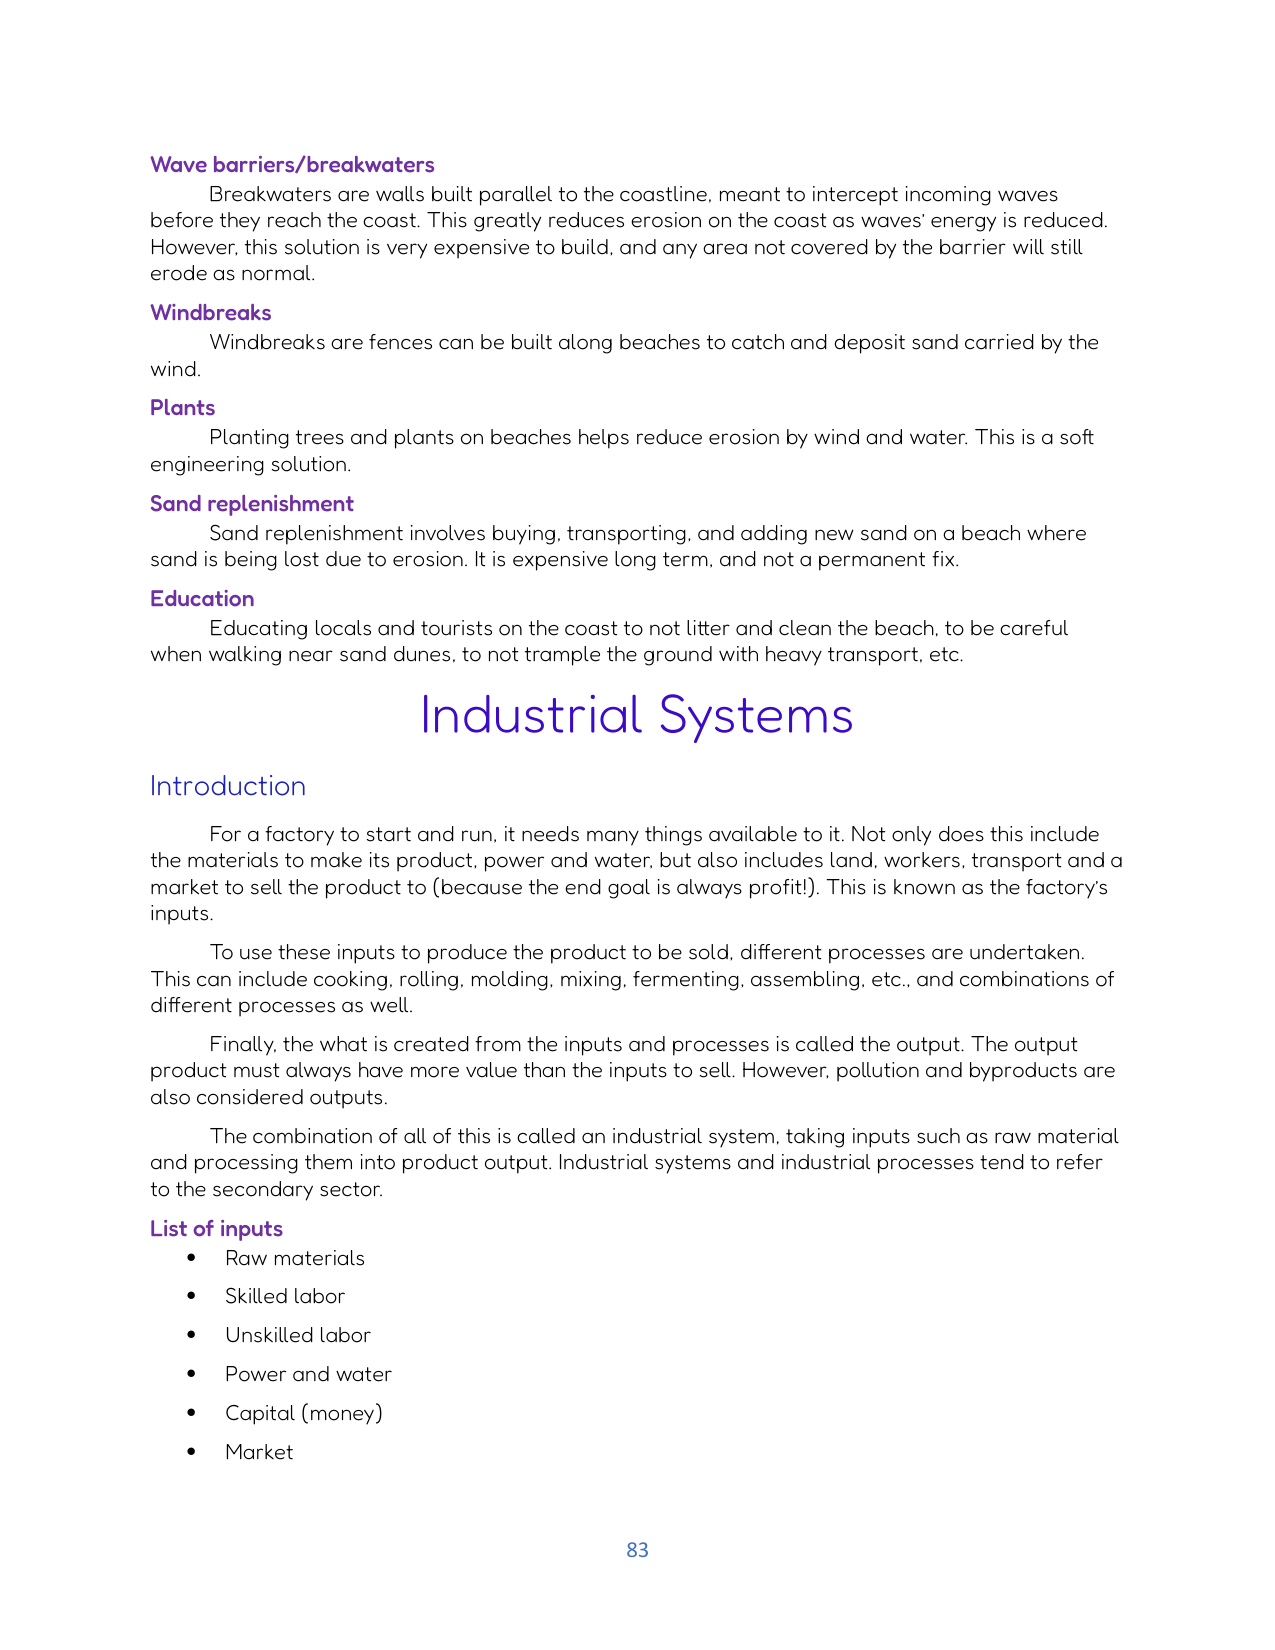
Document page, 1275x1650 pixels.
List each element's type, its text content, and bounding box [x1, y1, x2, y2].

list Skilled labor [187, 1283, 1125, 1309]
list Unskilled labor [187, 1322, 1125, 1348]
text Planting trees and plants on beaches helps reduce erosion by wind and water. This is a soft engineering solution. [150, 423, 1125, 476]
text To use these inputs to produce the product to be sold, different processes are undertaken. This can include cooking, rolling, molding, mixing, fermenting, assembling, etc., and combinations of different processes as well. [150, 938, 1125, 1017]
text Windbreaks [150, 298, 1125, 326]
text Wave barriers/breakwaters [150, 150, 1125, 178]
text Education [150, 584, 1125, 612]
list Capital (money) [187, 1399, 1125, 1426]
subtitle Industrial Systems [150, 679, 1125, 745]
text Windbreaks are fences can be built along beaches to catch and deposit sand carried by the wind. [150, 328, 1125, 381]
text Sand replenishment [150, 489, 1125, 517]
text Educating locals and tourists on the coast to not litter and clean the beach, to be careful when walking near sand dunes, to not trample the ground with heavy transport, etc. [150, 614, 1125, 667]
list Market [187, 1438, 1125, 1465]
text Finally, the what is created from the inputs and processes is called the output. The output product must always have more value than the inputs to sell. However, pollution and byproducts are also considered outputs. [150, 1030, 1125, 1109]
list Power and water [187, 1361, 1125, 1387]
text The combination of all of this is called an industrial system, taking inputs such as raw material and processing them into product output. Industrial systems and industrial processes tend to refer to the secondary sector. [150, 1122, 1125, 1201]
text Sand replenishment involves buying, transporting, and adding new sand on a beach where sand is being lost due to erosion. It is expensive long term, and not a permanent fix. [150, 519, 1125, 572]
text Introduction [150, 767, 1125, 802]
text List of inputs [150, 1214, 1125, 1241]
list Raw materials [187, 1244, 1125, 1270]
text Breakwaters are walls built parallel to the coastline, meant to intercept incoming waves before they reach the coast. This greatly reduces erosion on the coast as waves’ energy is reduced. However, this solution is very expensive to build, and any area not covered by the barrier will still erode as normal. [150, 180, 1125, 286]
text Plants [150, 393, 1125, 421]
text For a factory to start and run, it needs many things available to it. Not only does this include the materials to make its product, power and water, but also includes land, workers, transport and a market to sell the product to (because the end goal is always profit!). This is known as the factory’s inputs. [150, 820, 1125, 926]
